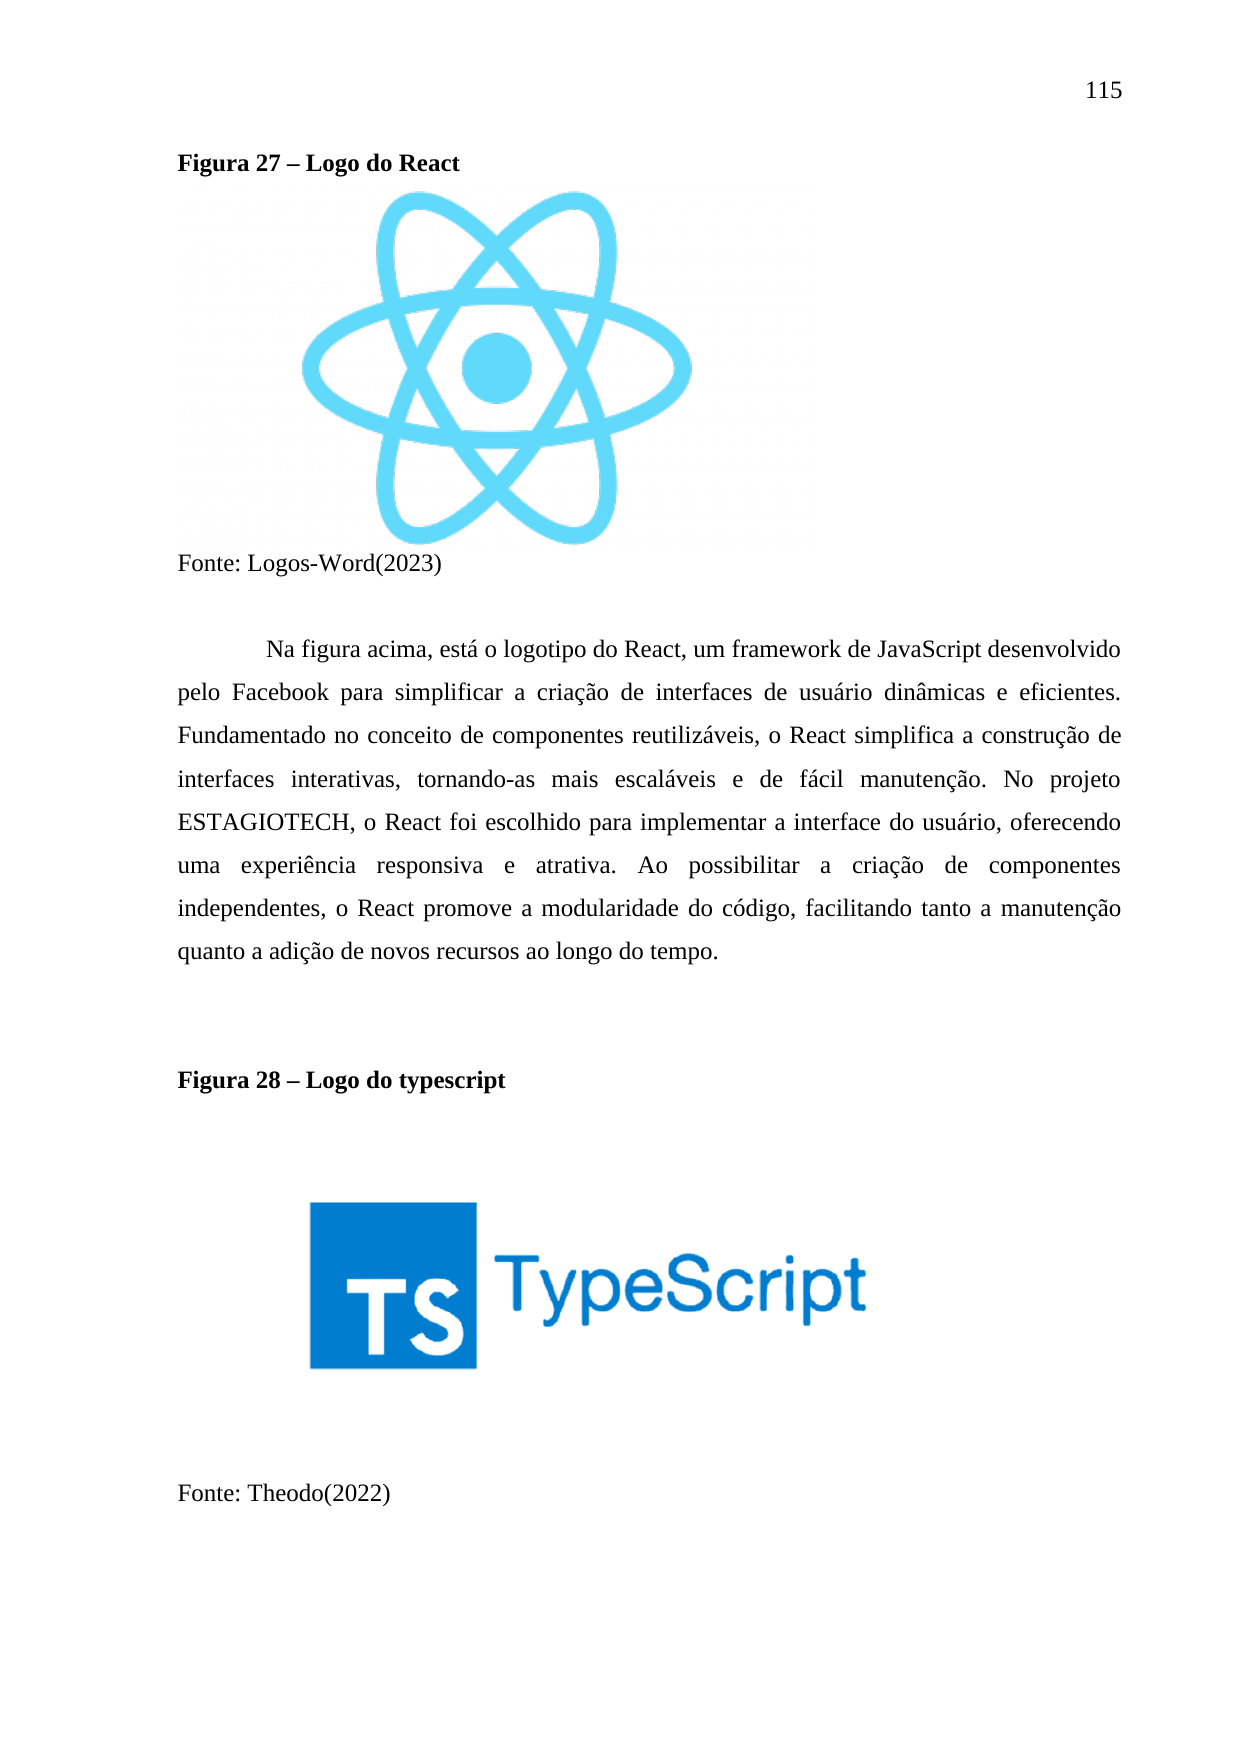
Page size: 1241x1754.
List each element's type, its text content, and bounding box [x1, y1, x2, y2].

picture [177, 188, 817, 549]
text Figura 27 – Logo do React [177, 148, 1122, 176]
text Na figura acima, está o logotipo do React, um framework de JavaScript desenvolvido pelo Facebook para simplificar a criação de interfaces de usuário dinâmicas e eficientes. Fundamentado no conceito de componentes reutilizáveis, o React simplifica a construção de interfaces interativas, tornando-as mais escaláveis e de fácil manutenção. No projeto ESTAGIOTECH, o React foi escolhido para implementar a interface do usuário, oferecendo uma experiência responsiva e atrativa. Ao possibilitar a criação de componentes independentes, o React promove a modularidade do código, facilitando tanto a manutenção quanto a adição de novos recursos ao longo do tempo. [177, 634, 1122, 965]
text Fonte: Logos-Word(2023) [177, 548, 1122, 577]
text Figura 28 – Logo do typescript [177, 1066, 1122, 1094]
picture [265, 1094, 941, 1464]
text Fonte: Theodo(2022) [177, 1478, 1122, 1507]
